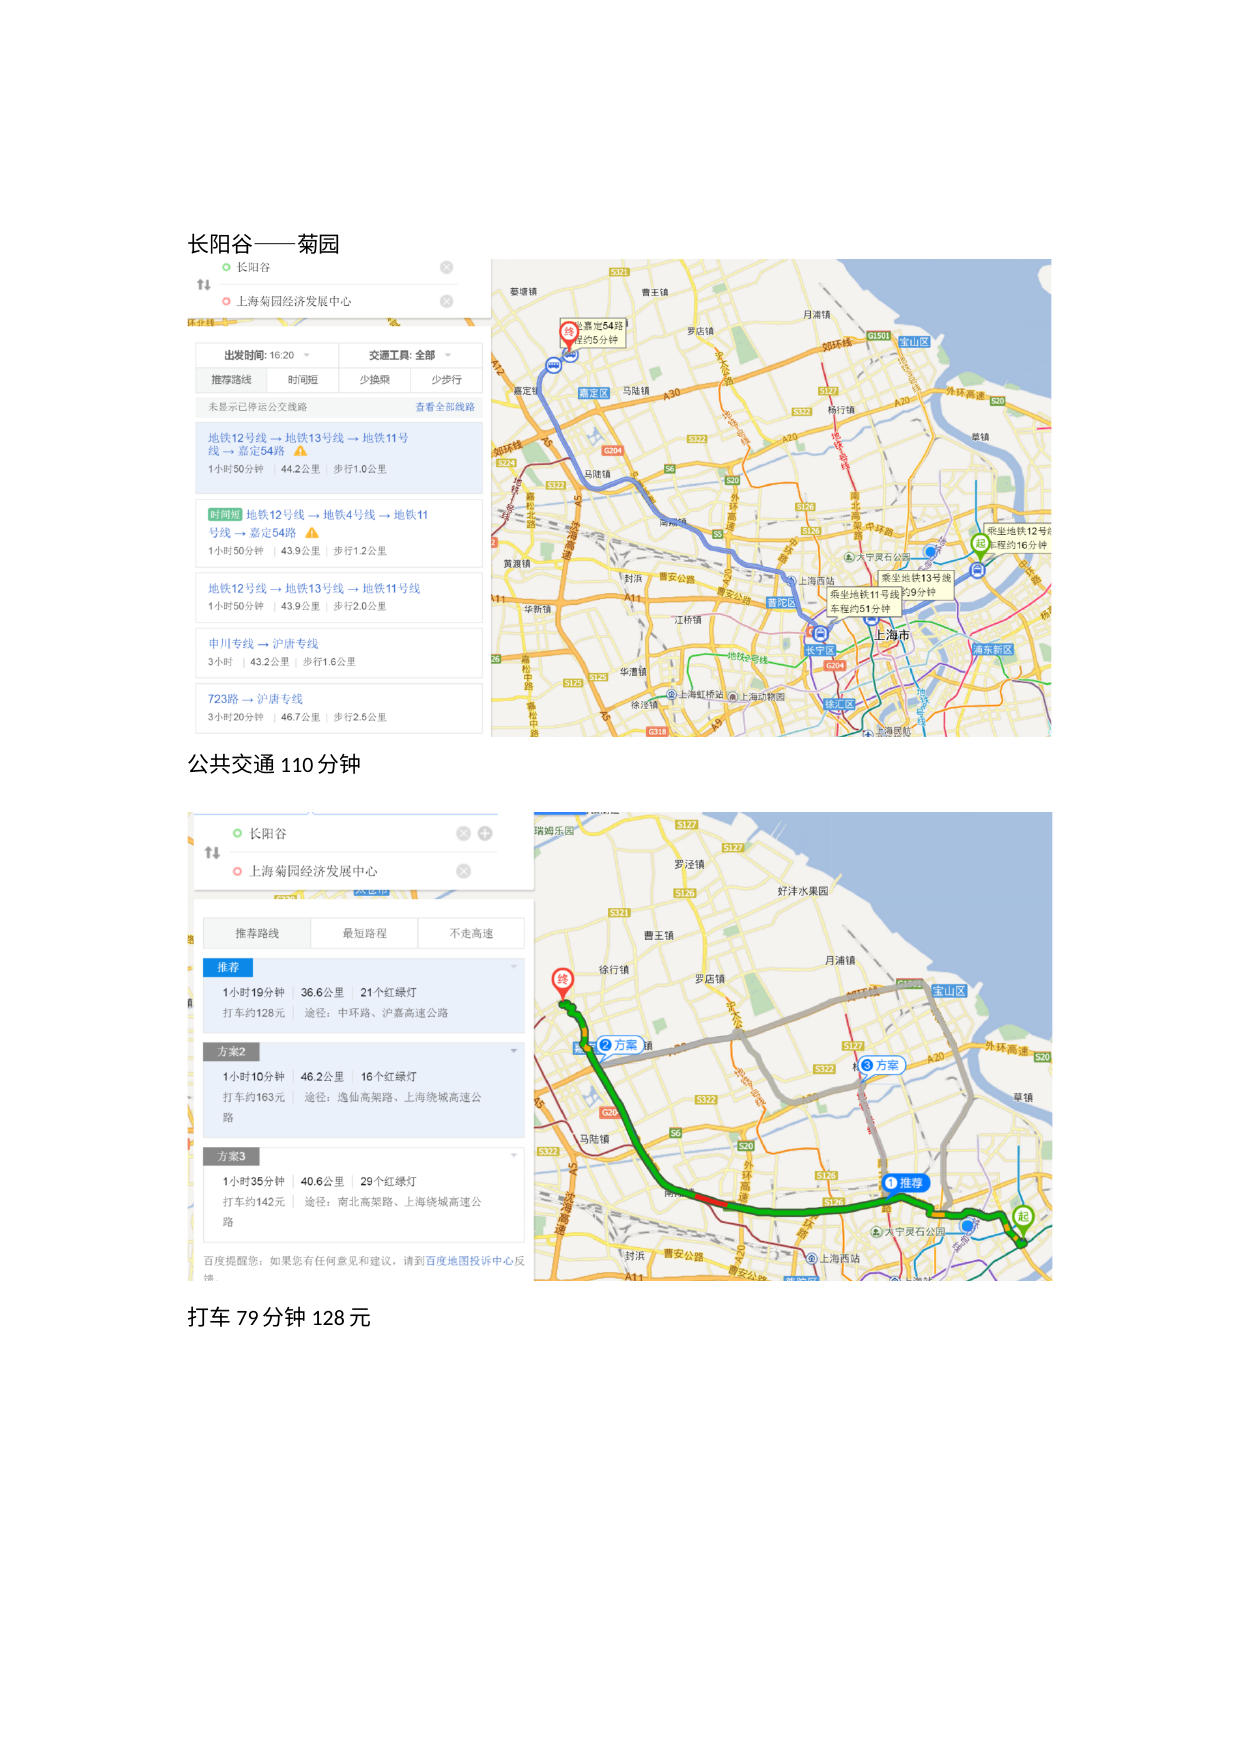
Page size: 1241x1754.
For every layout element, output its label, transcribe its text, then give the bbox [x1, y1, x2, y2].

text 公共交通 110分钟 [187, 747, 1053, 779]
picture [187, 259, 1052, 737]
picture [187, 812, 1053, 1281]
text 长阳谷——菊园 [187, 227, 1053, 259]
text 打车 79分钟 128元 [187, 1299, 1053, 1332]
